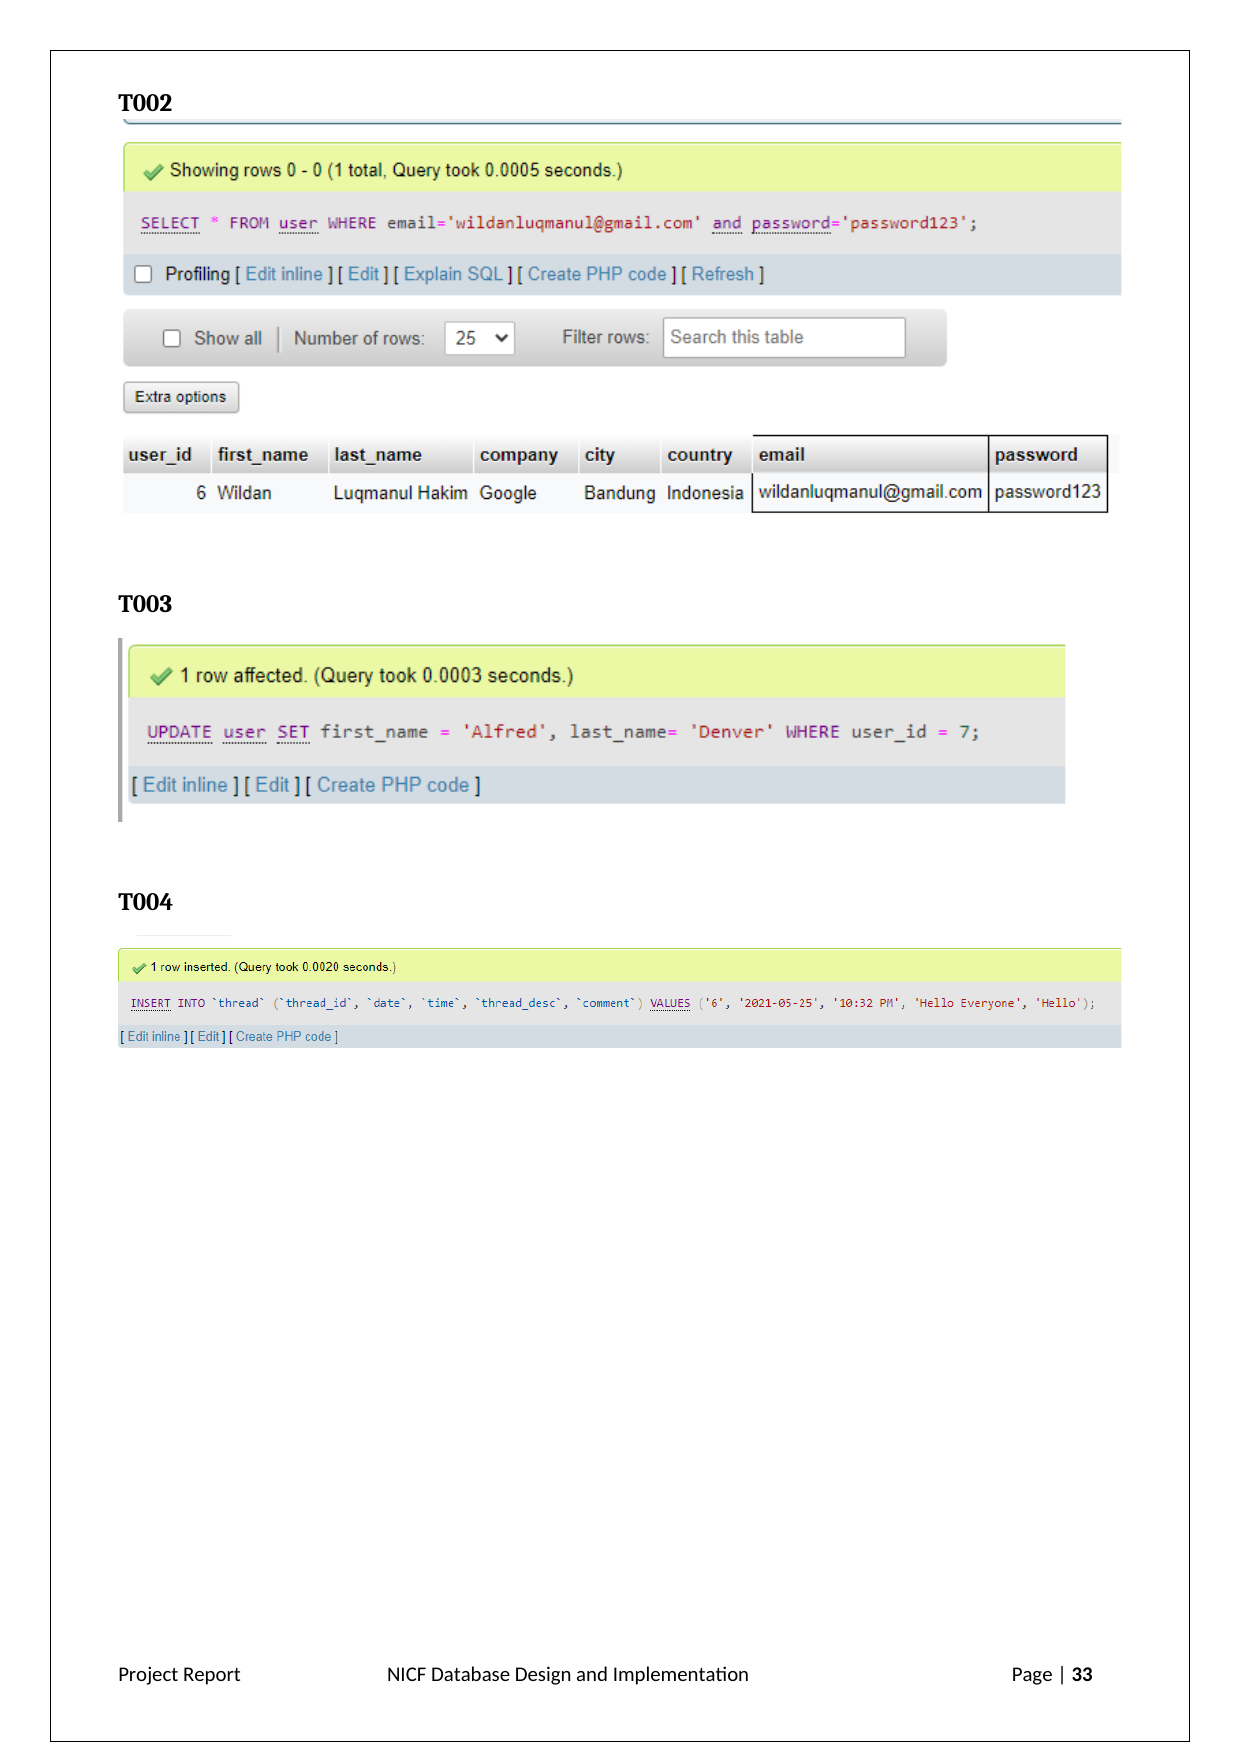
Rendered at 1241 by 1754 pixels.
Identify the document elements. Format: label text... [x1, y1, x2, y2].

picture [118, 935, 1122, 1060]
text T002 [118, 89, 1122, 119]
picture [118, 119, 1122, 524]
picture [118, 638, 1066, 822]
text T004 [118, 888, 1122, 917]
text T003 [118, 590, 1122, 619]
